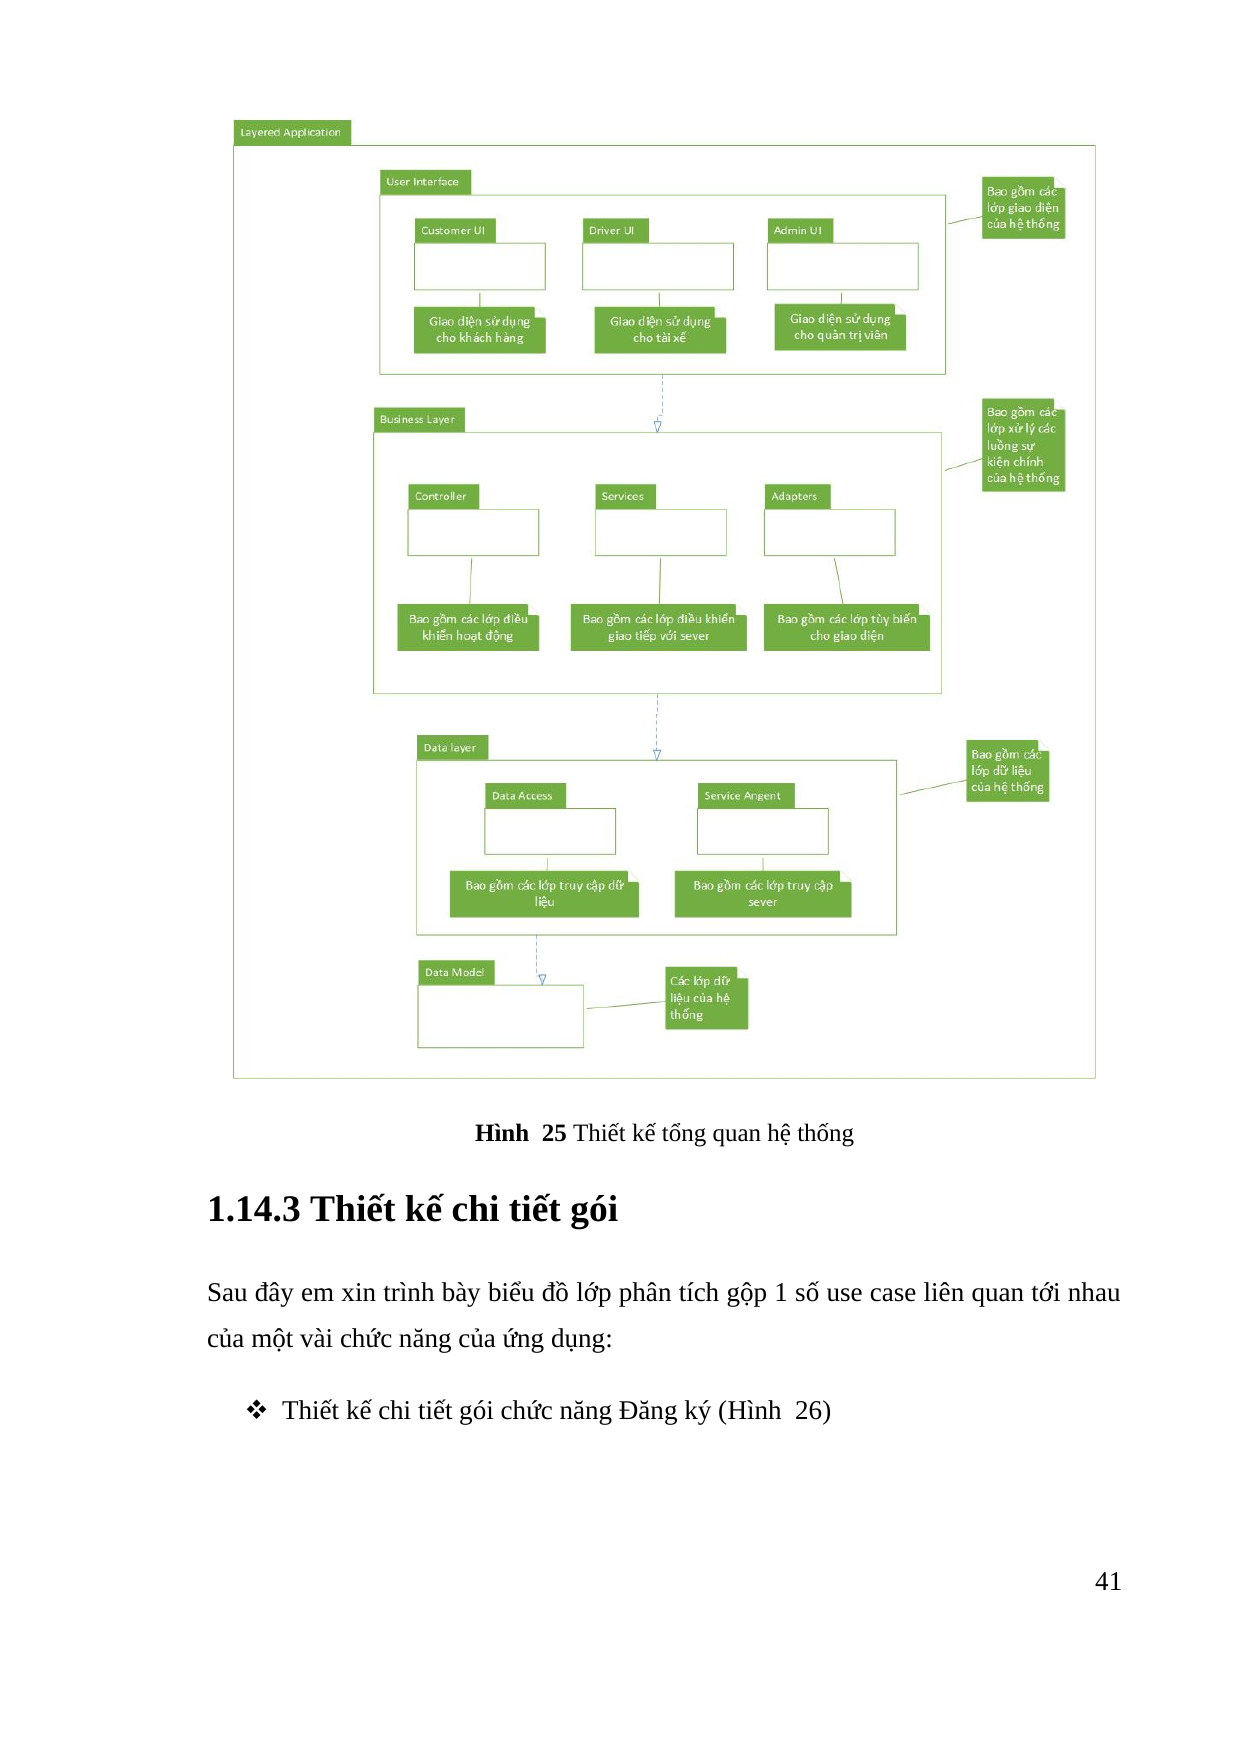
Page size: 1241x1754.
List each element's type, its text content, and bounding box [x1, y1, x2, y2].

subtitle Thiết kế chi tiết gói [207, 1186, 1122, 1229]
text Hình 25 Thiết kế tổng quan hệ thống [207, 1118, 1122, 1147]
text Sau đây em xin trình bày biểu đồ lớp phân tích gộp 1 số use case liên quan tới nhau của một vài chức năng của ứng dụng: [207, 1276, 1122, 1353]
picture [232, 118, 1096, 1079]
list Thiết kế chi tiết gói chức năng Đăng ký (Hình 26) [244, 1394, 1122, 1425]
